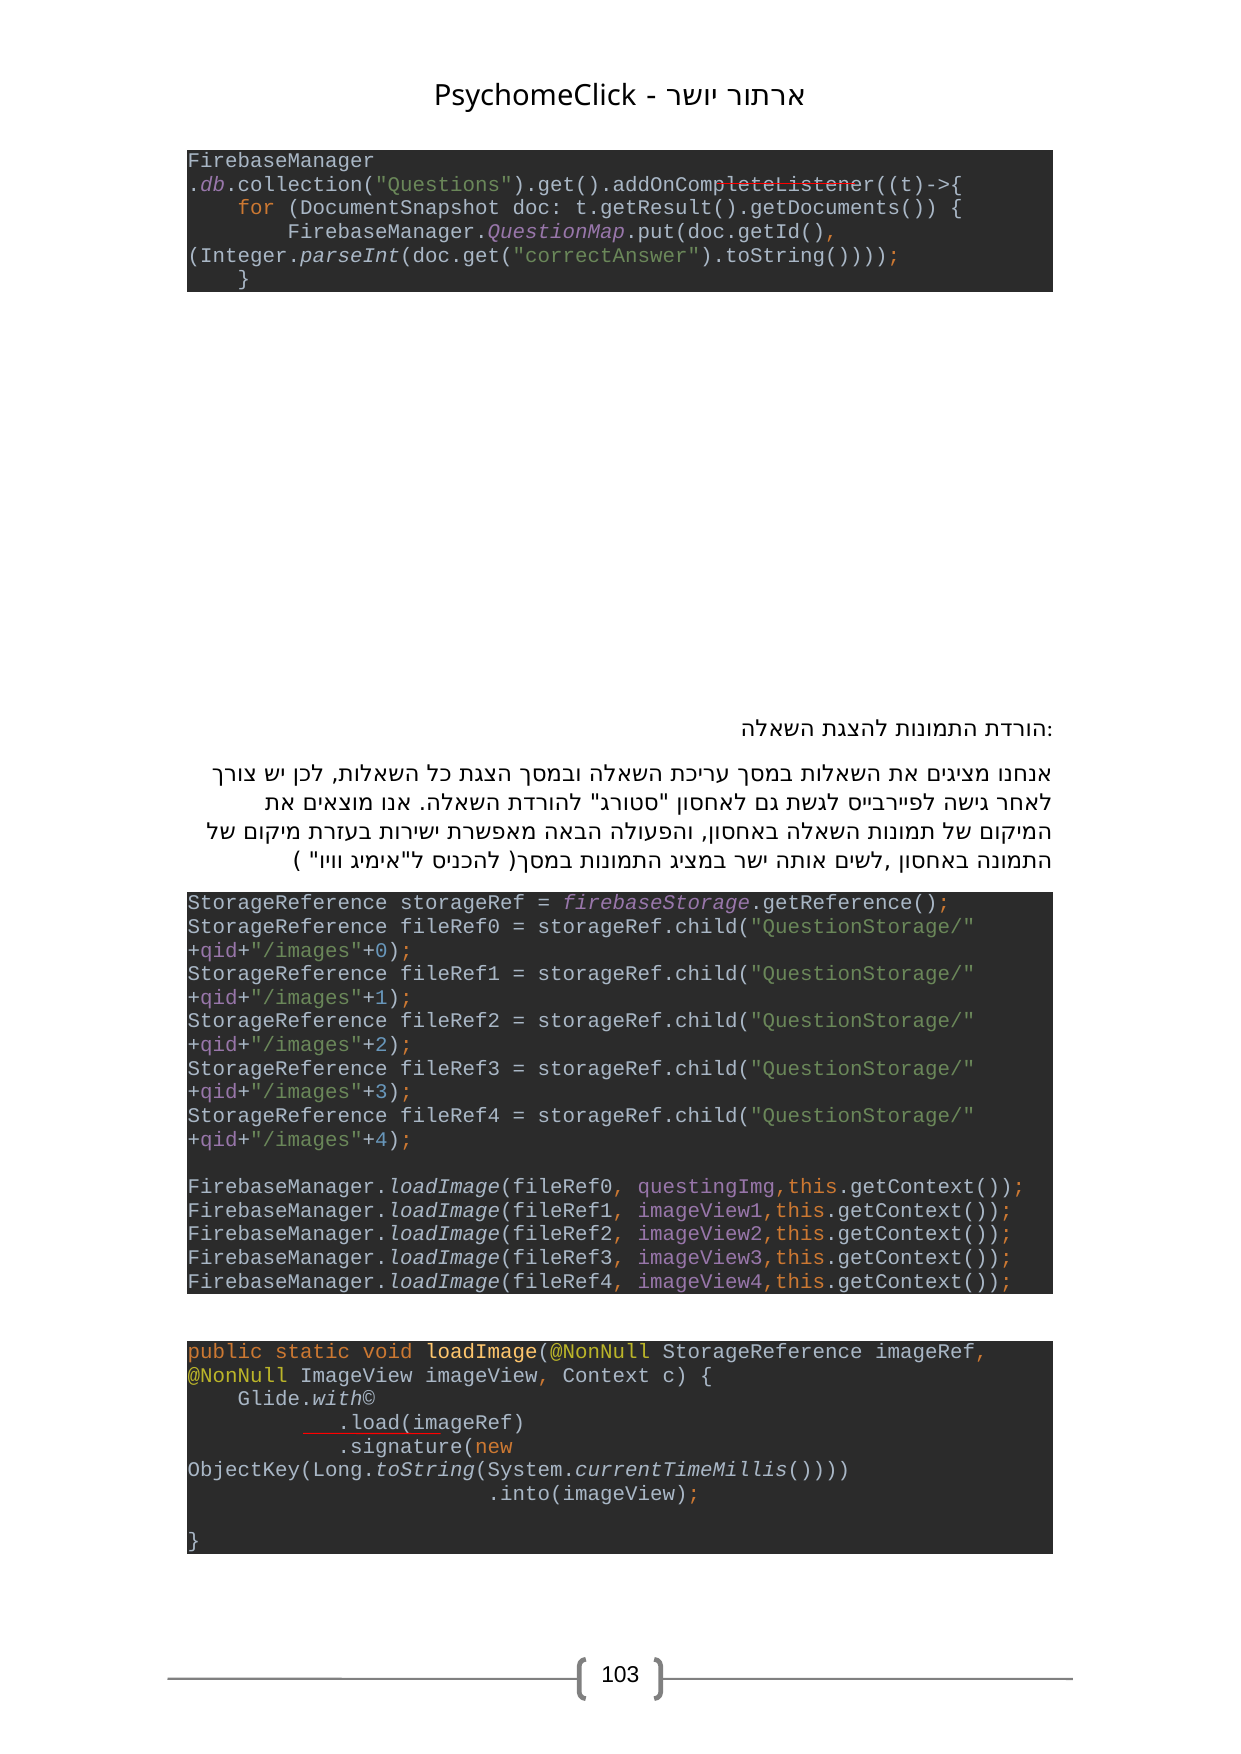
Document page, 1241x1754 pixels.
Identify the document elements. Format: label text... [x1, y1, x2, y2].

text FirebaseManager.db.collection("Questions").get().addOnCompleteListener((t)->{ for (DocumentSnapshot doc: t.getResult().getDocuments()) { FirebaseManager.QuestionMap.put(doc.getId(),(Integer.parseInt(doc.get("correctAnswer").toString()))); } [187, 150, 1053, 292]
text StorageReference storageRef = firebaseStorage.getReference(); StorageReference fileRef0 = storageRef.child("QuestionStorage/" +qid+"/images"+0); StorageReference fileRef1 = storageRef.child("QuestionStorage/" +qid+"/images"+1); StorageReference fileRef2 = storageRef.child("QuestionStorage/" +qid+"/images"+2); StorageReference fileRef3 = storageRef.child("QuestionStorage/" +qid+"/images"+3); StorageReference fileRef4 = storageRef.child("QuestionStorage/" +qid+"/images"+4); FirebaseManager.loadImage(fileRef0, questingImg,this.getContext()); FirebaseManager.loadImage(fileRef1, imageView1,this.getContext()); FirebaseManager.loadImage(fileRef2, imageView2,this.getContext()); FirebaseManager.loadImage(fileRef3, imageView3,this.getContext()); FirebaseManager.loadImage(fileRef4, imageView4,this.getContext()); [187, 892, 1053, 1294]
text אנחנו מציגים את השאלות במסך עריכת השאלה ובמסך הצגת כל השאלות, לכן יש צורך לאחר גישה לפיירבייס לגשת גם לאחסון "סטורג" להורדת השאלה. אנו מוצאים את המיקום של תמונות השאלה באחסון, והפעולה הבאה מאפשרת ישירות בעזרת מיקום של התמונה באחסון ,לשים אותה ישר במציג התמונות במסך( להכניס ל"אימיג וויו" ) [187, 761, 1053, 873]
text הורדת התמונות להצגת השאלה: [187, 714, 1053, 742]
text public static void loadImage(@NonNull StorageReference imageRef, @NonNull ImageView imageView, Context c) { Glide.with© .load(imageRef) .signature(new ObjectKey(Long.toString(System.currentTimeMillis()))) .into(imageView); } [187, 1341, 1053, 1554]
